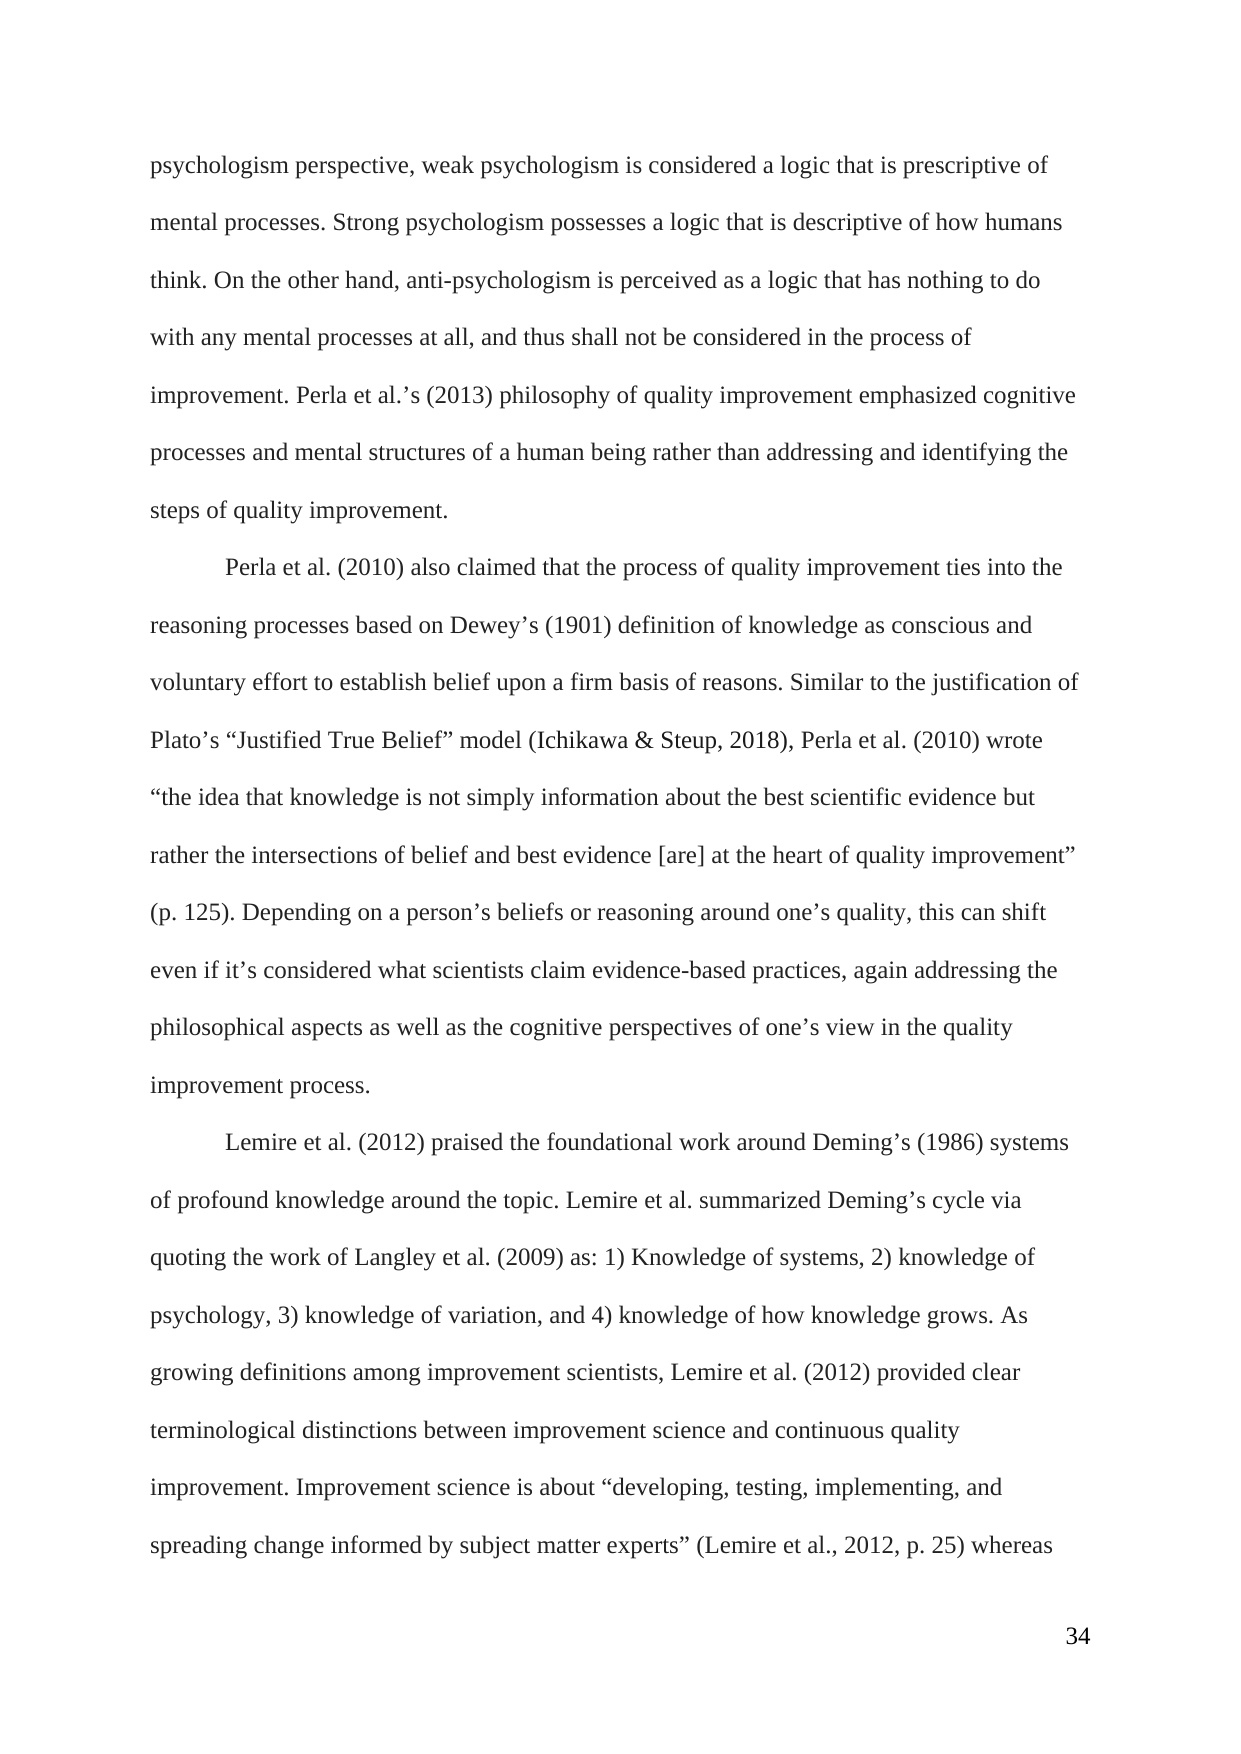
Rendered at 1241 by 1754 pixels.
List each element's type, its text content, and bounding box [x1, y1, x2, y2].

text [150, 150, 1090, 524]
text Perla et al. (2010) also claimed that the process of quality improvement ties into the reasoning processes based on Dewey’s (1901) definition of knowledge as conscious and voluntary effort to establish belief upon a firm basis of reasons. Similar to the justification of Plato’s “Justified True Belief” model (Ichikawa & Steup, 2018), Perla et al. (2010) wrote “the idea that knowledge is not simply information about the best scientific evidence but rather the intersections of belief and best evidence [are] at the heart of quality improvement” (p. 125). Depending on a person’s beliefs or reasoning around one’s quality, this can shift even if it’s considered what scientists claim evidence-based practices, again addressing the philosophical aspects as well as the cognitive perspectives of one’s view in the quality improvement process. [150, 552, 1090, 1099]
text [150, 1127, 1090, 1559]
